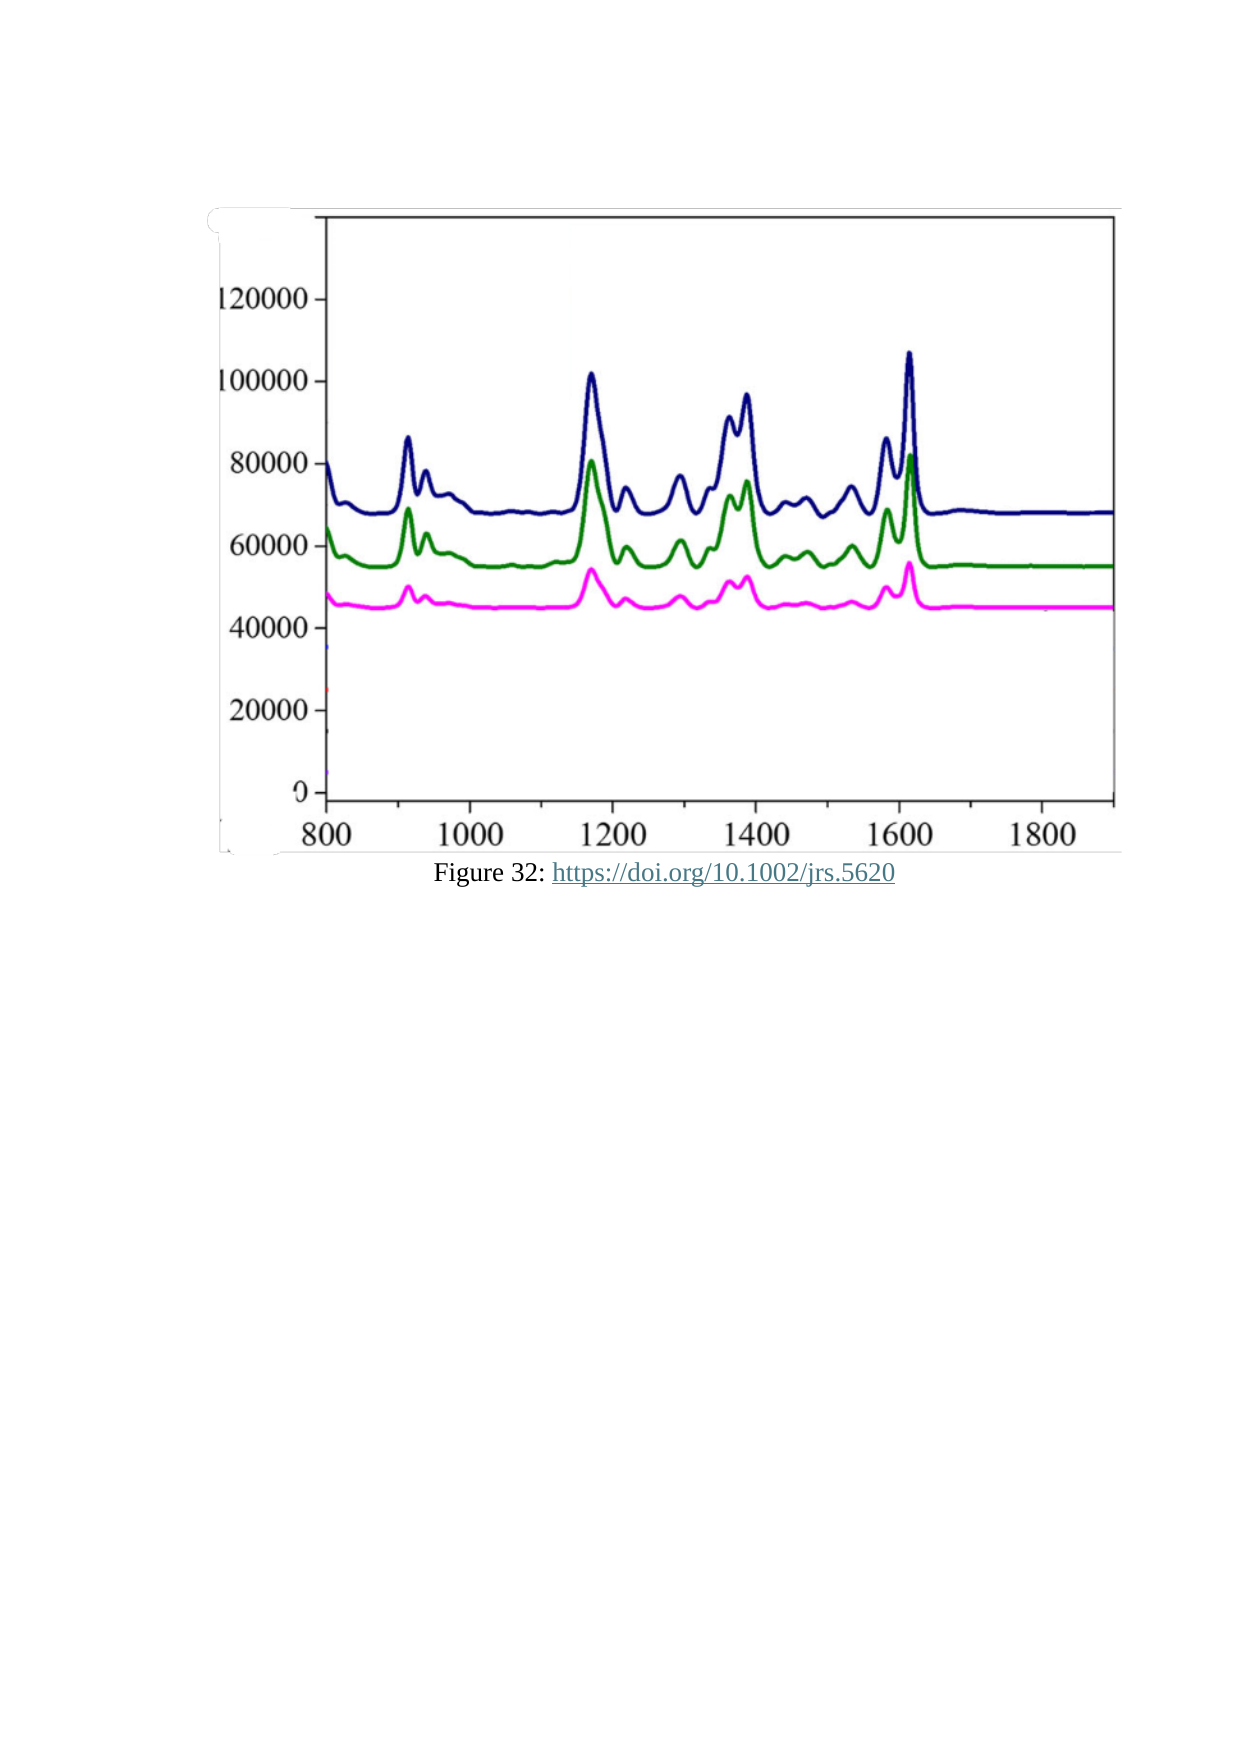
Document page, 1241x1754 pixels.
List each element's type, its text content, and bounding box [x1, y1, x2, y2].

text Figure 32: https://doi.org/10.1002/jrs.5620 [207, 856, 1122, 887]
picture [206, 206, 1122, 856]
